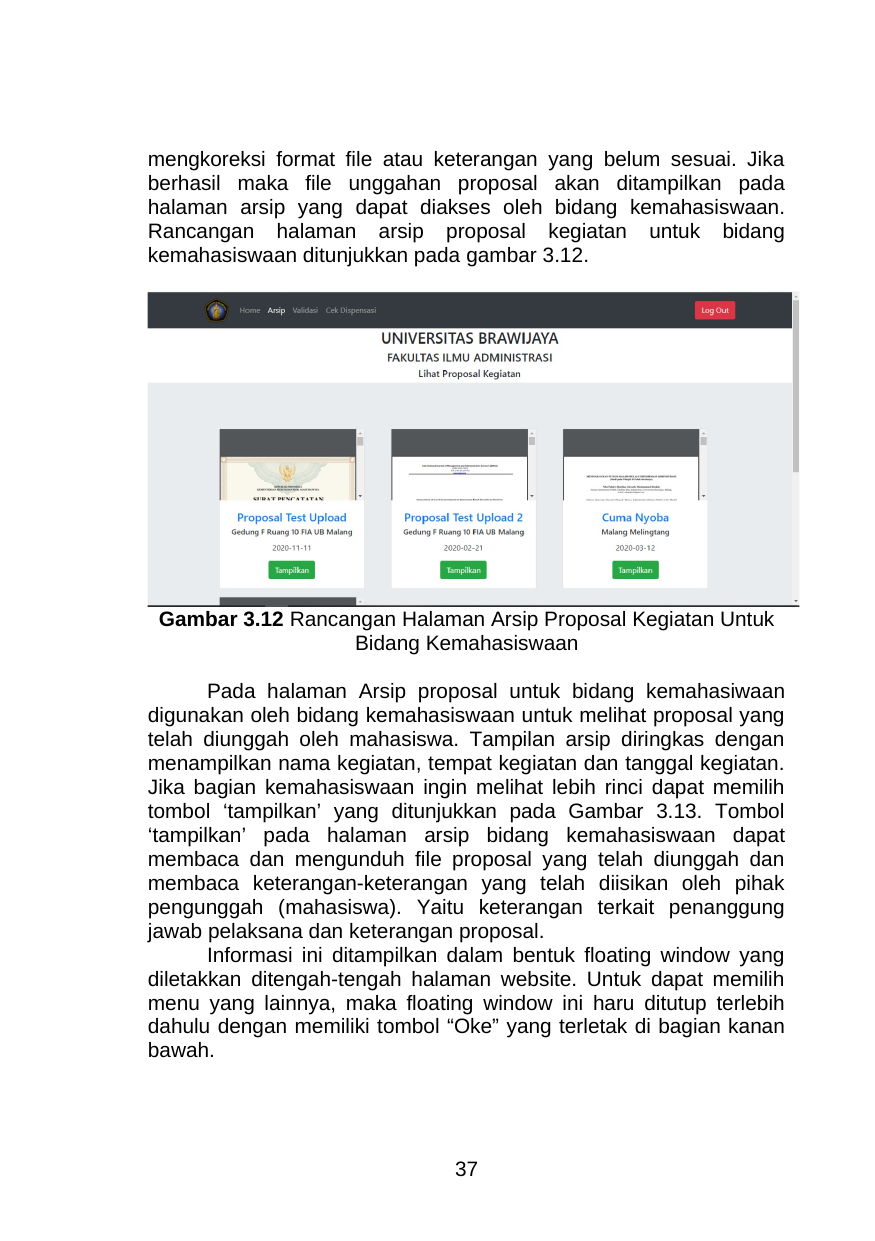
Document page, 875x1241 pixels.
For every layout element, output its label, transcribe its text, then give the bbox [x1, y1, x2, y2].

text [148, 147, 785, 267]
text Gambar 3.12 Rancangan Halaman Arsip Proposal Kegiatan Untuk Bidang Kemahasiswaan [148, 607, 785, 655]
text Informasi ini ditampilkan dalam bentuk floating window yang diletakkan ditengah-tengah halaman website. Untuk dapat memilih menu yang lainnya, maka floating window ini haru ditutup terlebih dahulu dengan memiliki tombol “Oke” yang terletak di bagian kanan bawah. [148, 942, 785, 1062]
text Pada halaman Arsip proposal untuk bidang kemahasiwaan digunakan oleh bidang kemahasiswaan untuk melihat proposal yang telah diunggah oleh mahasiswa. Tampilan arsip diringkas dengan menampilkan nama kegiatan, tempat kegiatan dan tanggal kegiatan. Jika bagian kemahasiswaan ingin melihat lebih rinci dapat memilih tombol ‘tampilkan’ yang ditunjukkan pada Gambar 3.13. Tombol ‘tampilkan’ pada halaman arsip bidang kemahasiswaan dapat membaca dan mengunduh file proposal yang telah diunggah dan membaca keterangan-keterangan yang telah diisikan oleh pihak pengunggah (mahasiswa). Yaitu keterangan terkait penanggung jawab pelaksana dan keterangan proposal. [148, 679, 785, 942]
picture [147, 290, 800, 607]
